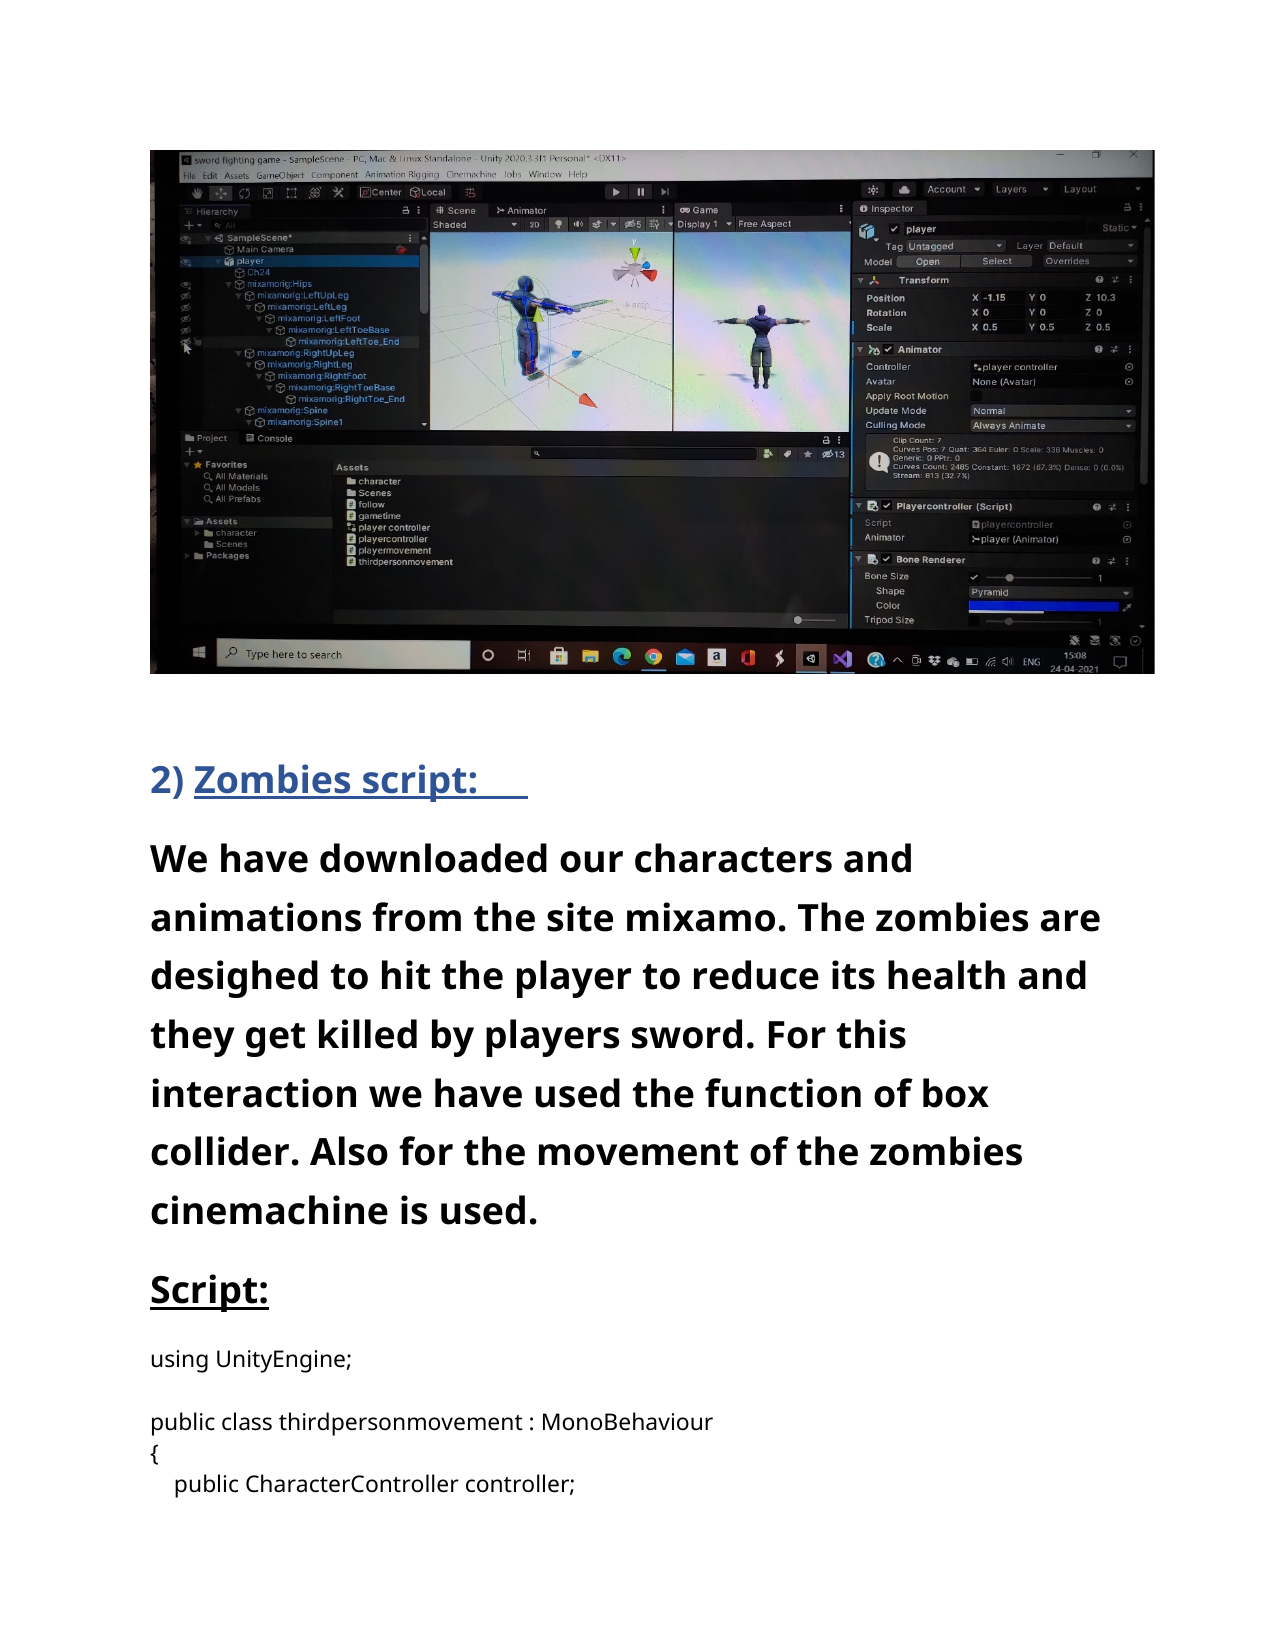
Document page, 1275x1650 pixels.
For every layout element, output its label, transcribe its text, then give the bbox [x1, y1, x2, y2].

text using UnityEngine; [150, 1343, 1125, 1374]
text public class thirdpersonmovement : MonoBehaviour [150, 1406, 1125, 1437]
text { [150, 1437, 1125, 1468]
text We have downloaded our characters and animations from the site mixamo. The zombies are desighed to hit the player to reduce its health and they get killed by players sword. For this interaction we have used the function of box collider. Also for the movement of the zombies cinemachine is used. [150, 832, 1125, 1235]
text 2) Zombies script: [150, 753, 1125, 804]
picture [150, 150, 1155, 674]
text public CharacterController controller; [150, 1468, 1125, 1499]
text Script: [150, 1264, 1125, 1315]
